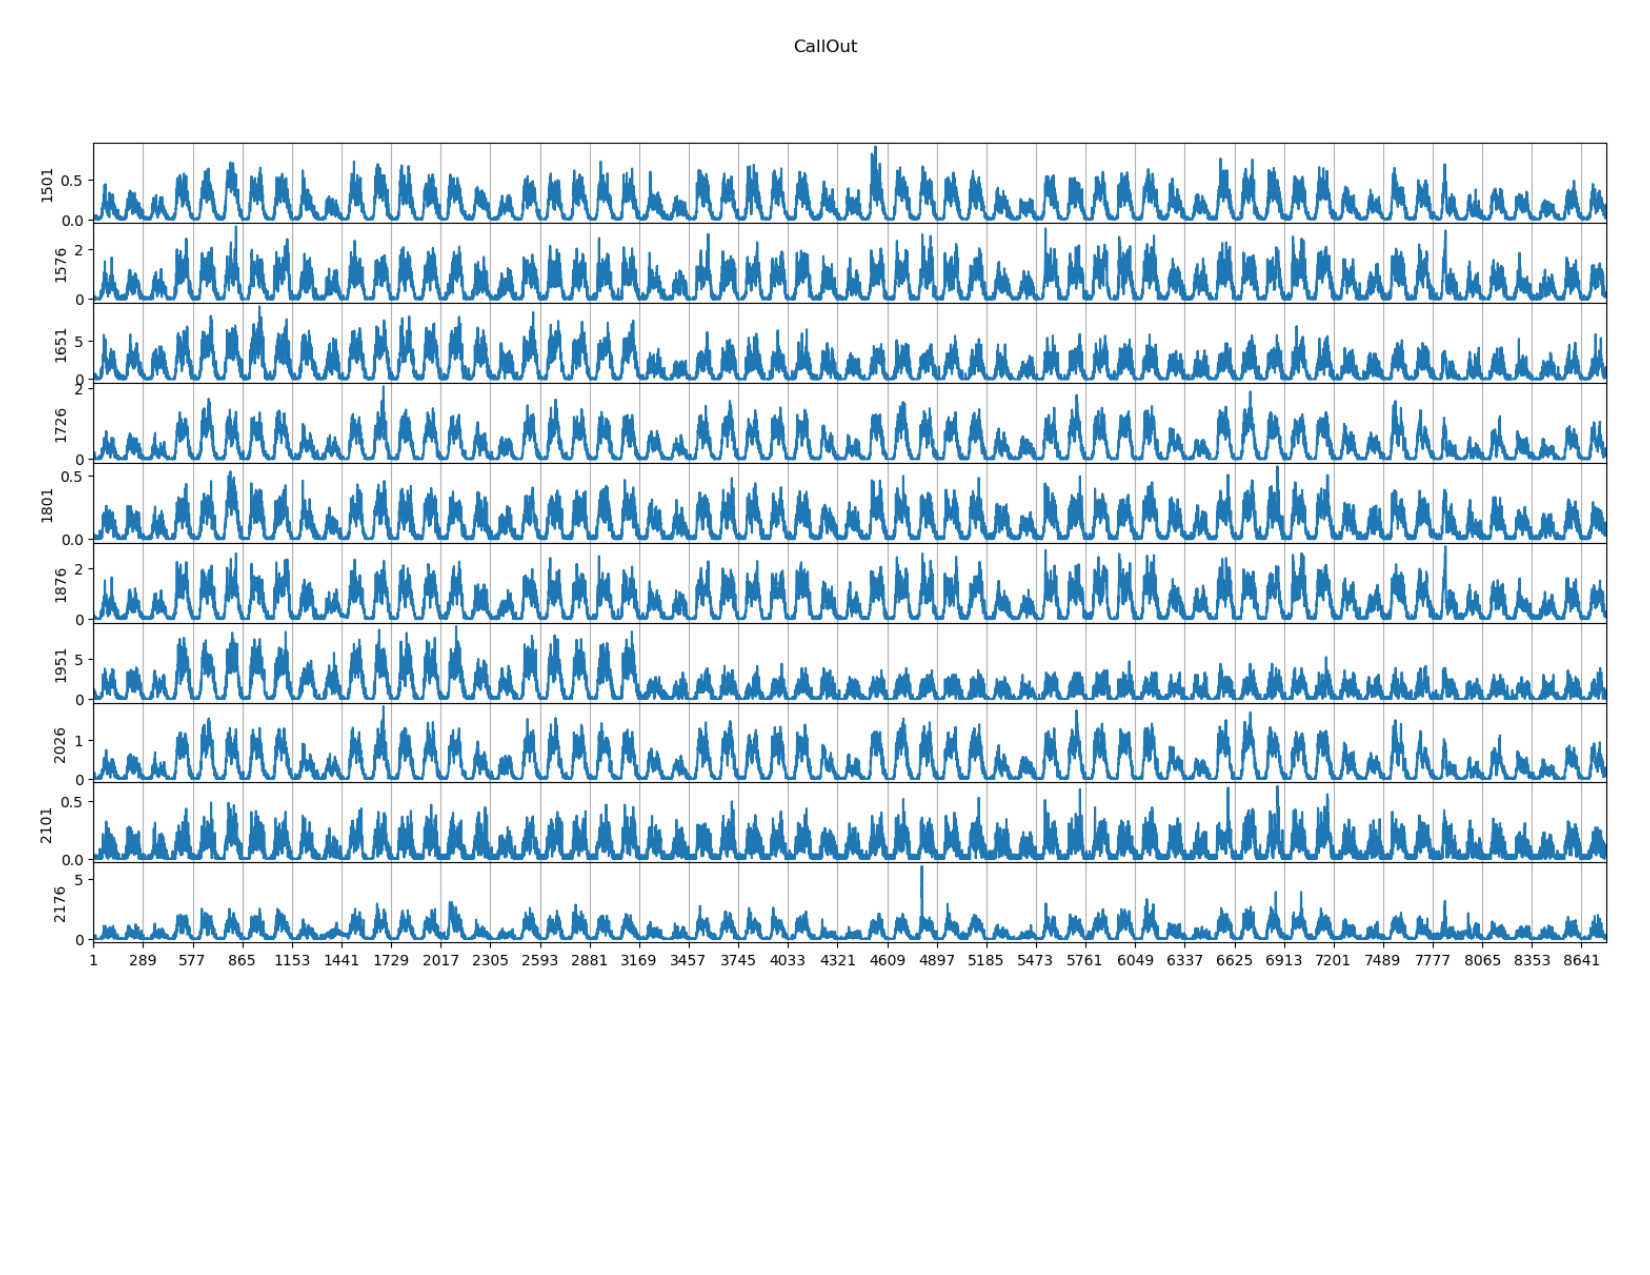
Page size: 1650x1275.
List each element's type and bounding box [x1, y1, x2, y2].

picture [29, 29, 1620, 978]
